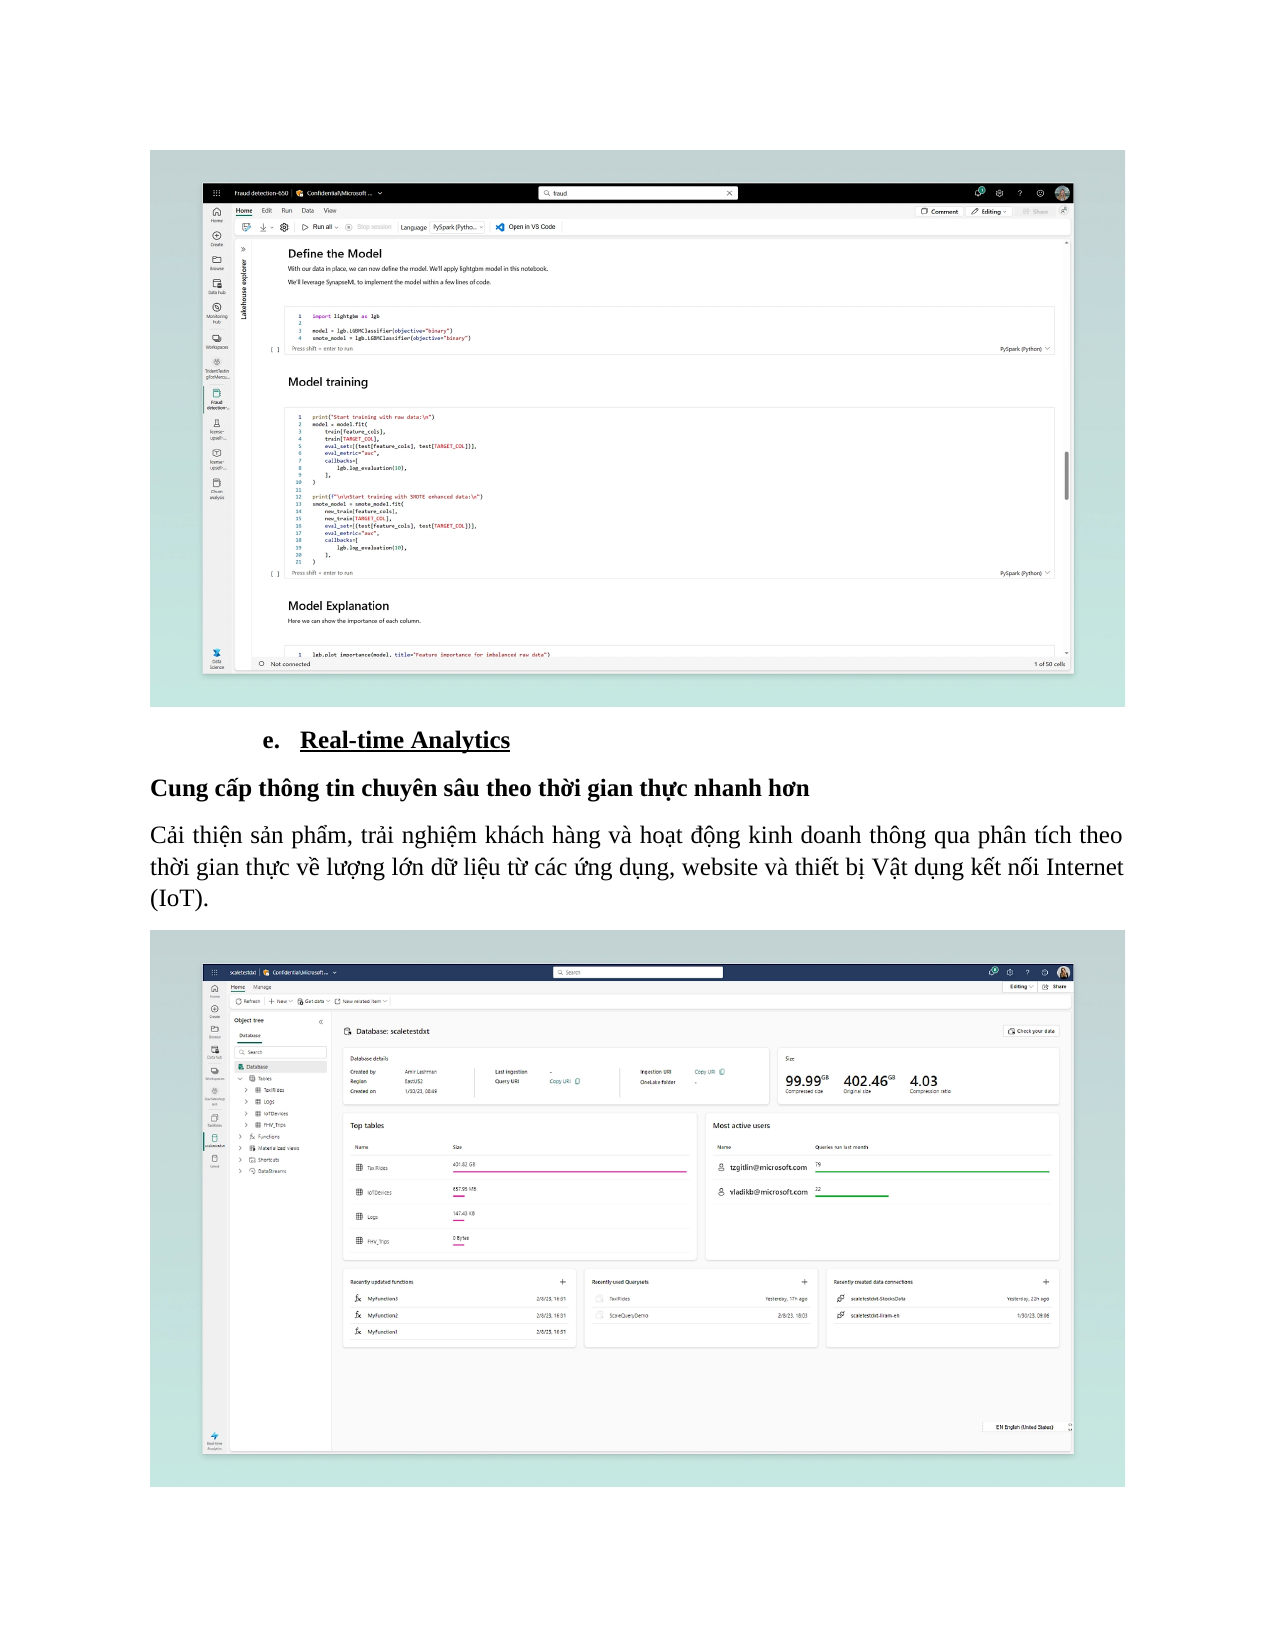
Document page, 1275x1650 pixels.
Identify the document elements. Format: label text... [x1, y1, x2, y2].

picture [150, 930, 1125, 1487]
text Cải thiện sản phẩm, trải nghiệm khách hàng và hoạt động kinh doanh thông qua phân tích theo thời gian thực về lượng lớn dữ liệu từ các ứng dụng, website và thiết bị Vật dụng kết nối Internet (IoT). [150, 821, 1125, 911]
picture [150, 150, 1125, 707]
list Real-time Analytics [262, 725, 1125, 754]
text Cung cấp thông tin chuyên sâu theo thời gian thực nhanh hơn [150, 773, 1125, 802]
